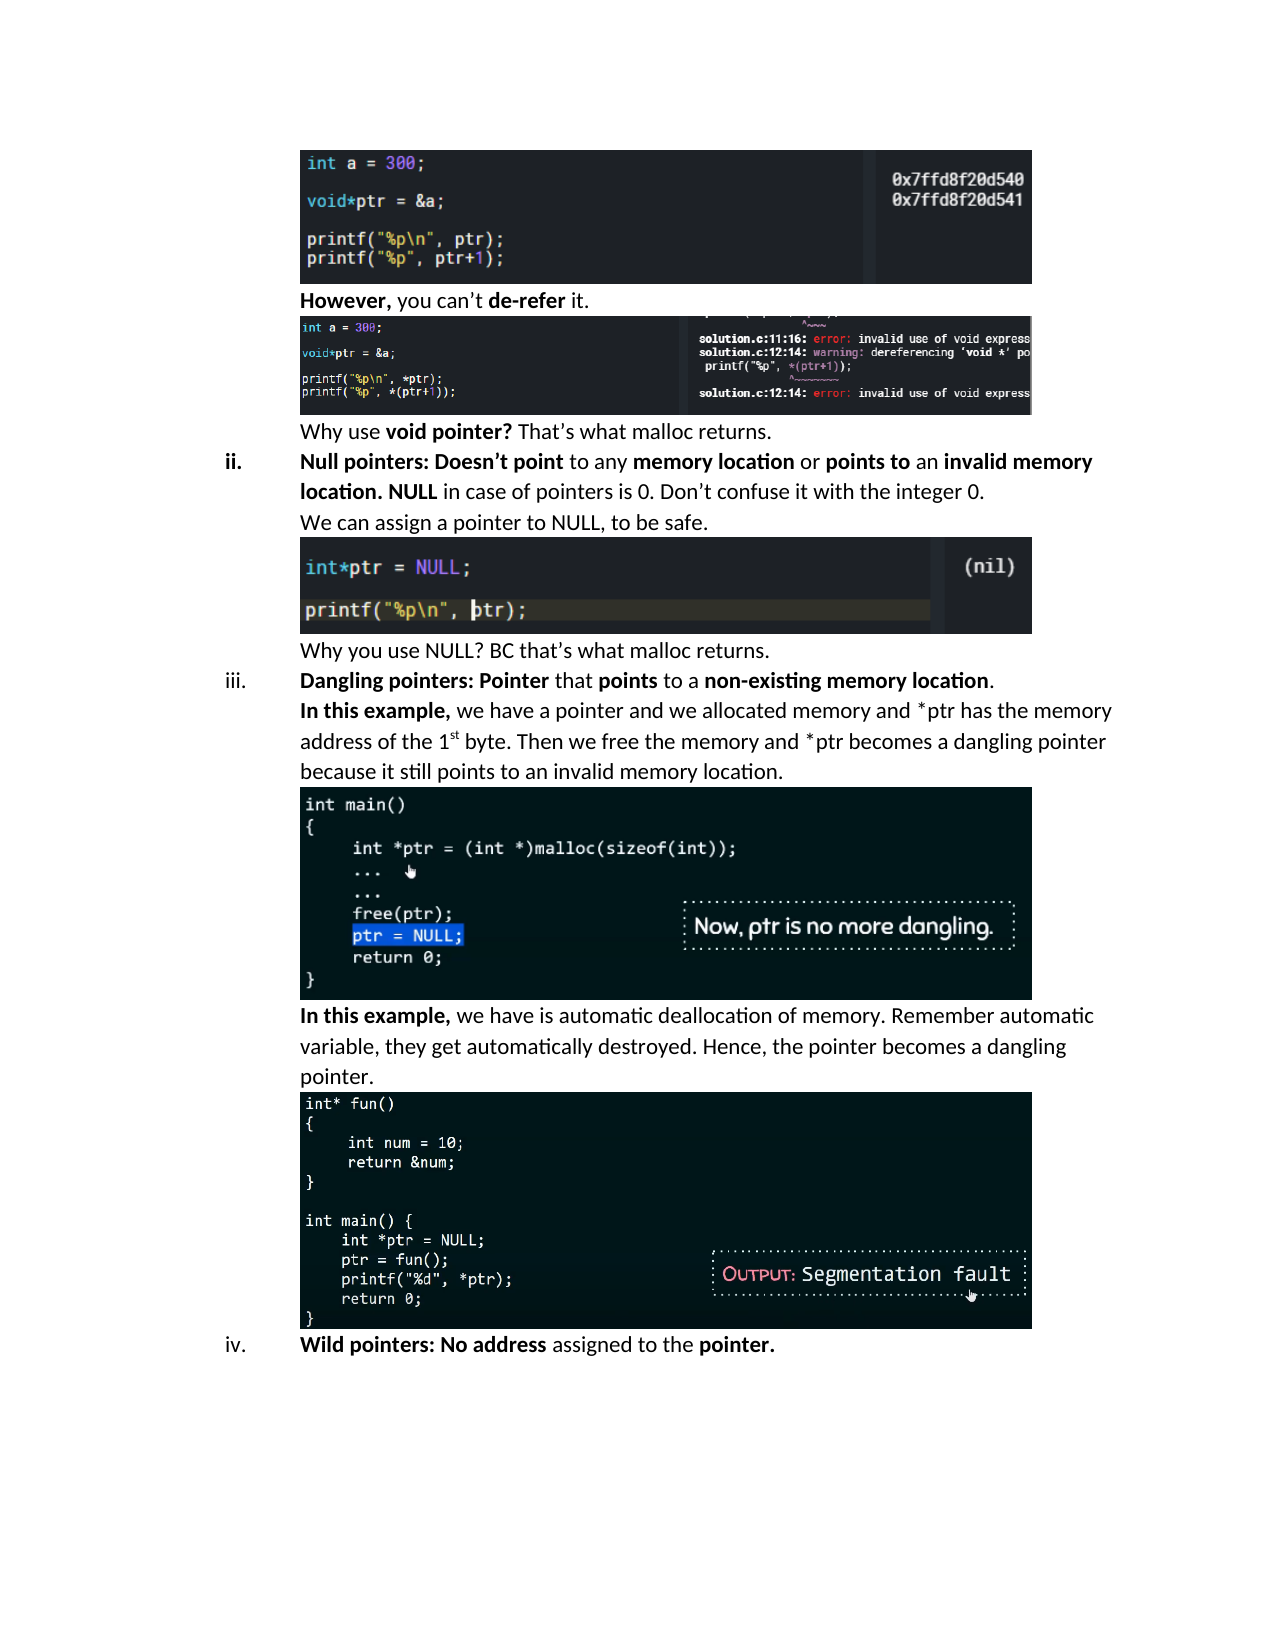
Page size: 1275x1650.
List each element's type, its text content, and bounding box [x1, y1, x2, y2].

list In this example, we have a pointer and we allocated memory and *ptr has the memory address of the 1st byte. Then we free the memory and *ptr becomes a dangling pointer because it still points to an invalid memory location. [300, 697, 1125, 785]
picture [300, 316, 1032, 415]
list However, you can’t de-refer it. [300, 286, 1125, 314]
list Wild pointers: No address assigned to the pointer. [225, 1330, 1125, 1358]
list Why use void pointer? That’s what malloc returns. [300, 417, 1125, 445]
picture [300, 1092, 1032, 1329]
list We can assign a pointer to NULL, to be safe. [300, 508, 1125, 536]
list Dangling pointers: Pointer that points to a non-existing memory location. [225, 666, 1125, 694]
list Why you use NULL? BC that’s what malloc returns. [300, 636, 1125, 664]
picture [300, 150, 1032, 284]
list Null pointers: Doesn’t point to any memory location or points to an invalid memory location. NULL in case of pointers is 0. Don’t confuse it with the integer 0. [225, 447, 1125, 505]
picture [300, 537, 1032, 634]
picture [300, 787, 1032, 1000]
list In this example, we have is automatic deallocation of memory. Remember automatic variable, they get automatically destroyed. Hence, the pointer becomes a dangling pointer. [300, 1002, 1125, 1090]
